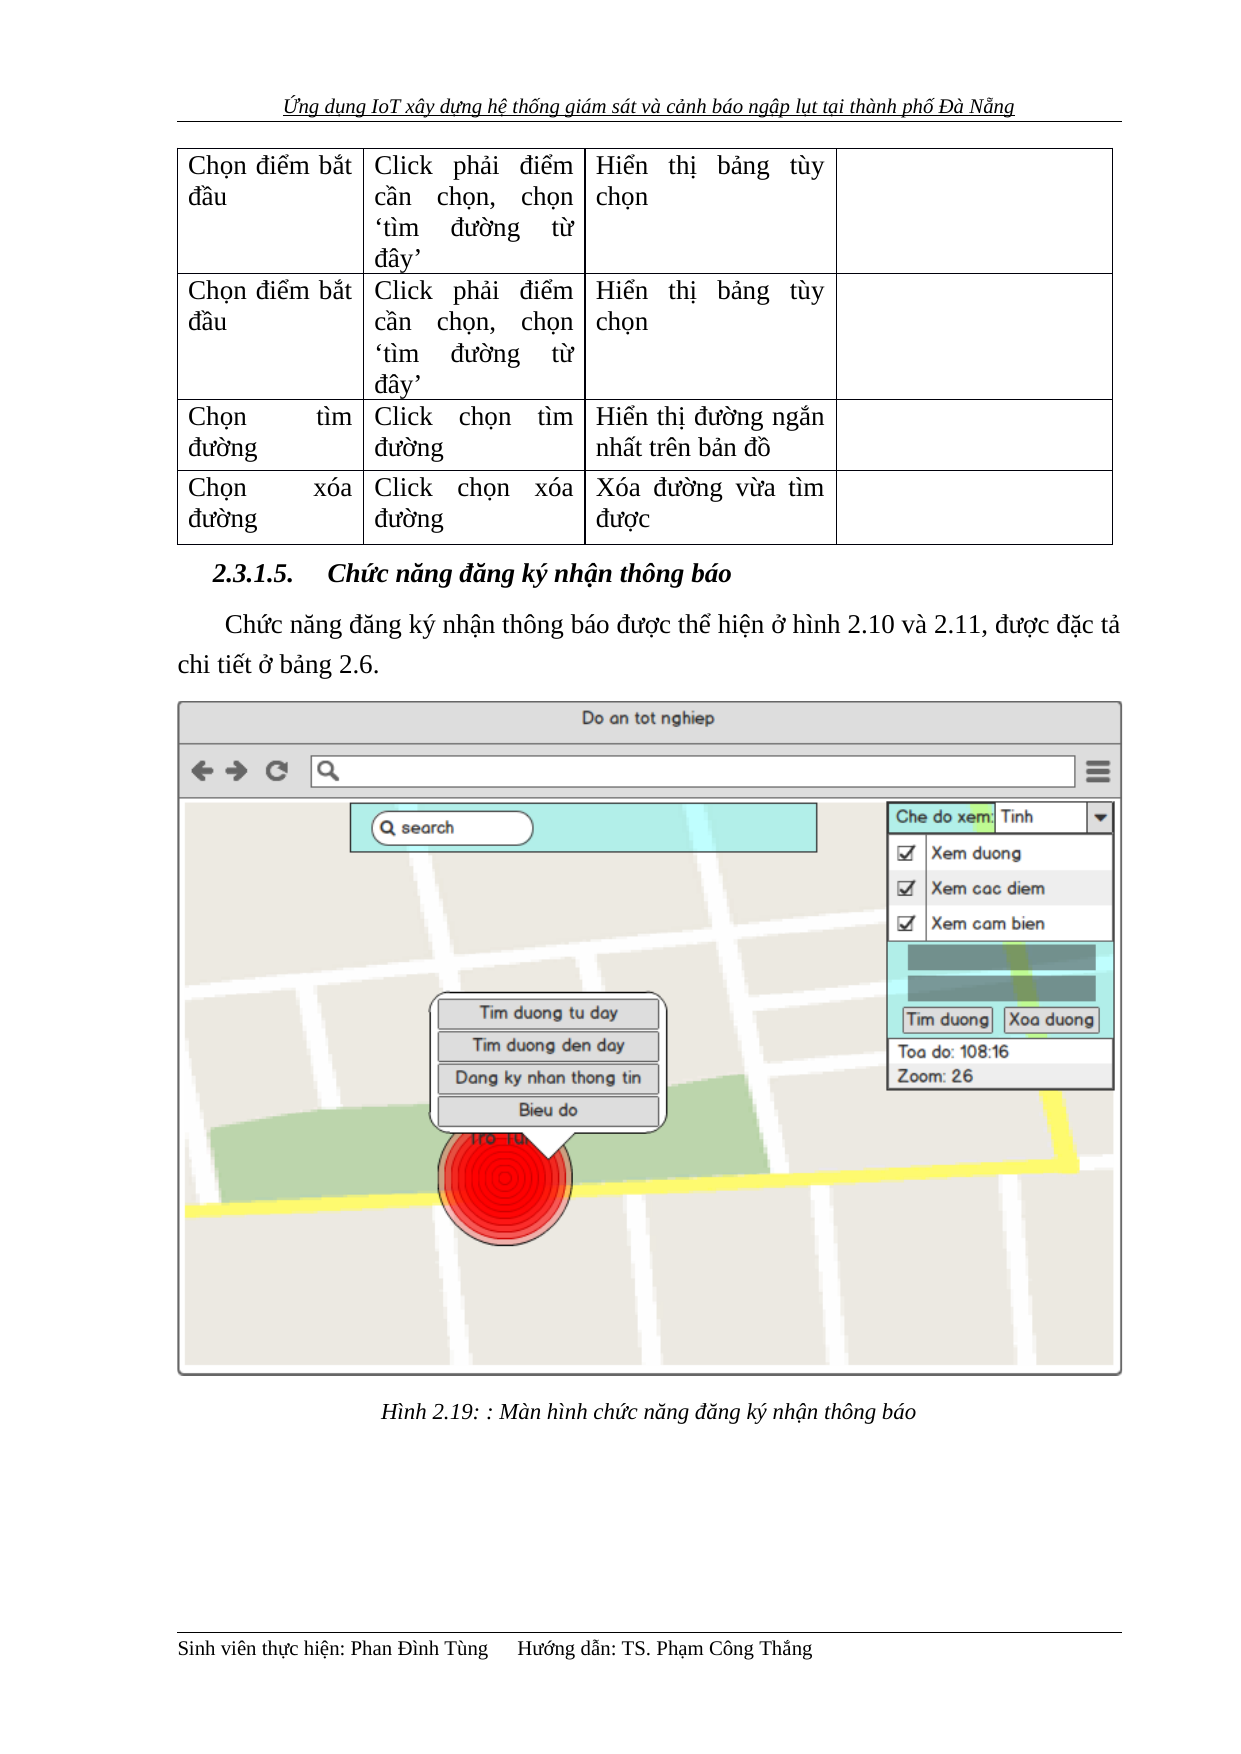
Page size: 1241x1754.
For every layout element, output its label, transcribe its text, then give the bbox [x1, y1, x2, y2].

table_cell Hiển thị bảng tùy chọn [586, 149, 836, 273]
table_cell Click chọn xóa đường [364, 471, 584, 544]
table_cell Chọn điểm bắt đầu [178, 149, 363, 273]
table_cell Chọn xóa đường [178, 471, 363, 544]
table_cell Click phải điểm cần chọn, chọn ‘tìm đường từ đây’ [364, 274, 584, 399]
table_cell Hiển thị bảng tùy chọn [586, 274, 836, 399]
table_cell Click phải điểm cần chọn, chọn ‘tìm đường từ đây’ [364, 149, 584, 273]
table_cell Xóa đường vừa tìm được [586, 471, 836, 544]
table_cell [837, 149, 1112, 273]
table_cell Click chọn tìm đường [364, 400, 584, 470]
picture [177, 701, 1123, 1376]
text Chức năng đăng ký nhận thông báo được thể hiện ở hình 2.10 và 2.11, được đặc tả chi tiết ở bảng 2.6. [177, 608, 1122, 679]
table_cell [837, 471, 1112, 544]
table_cell [837, 400, 1112, 470]
table_cell Hiển thị đường ngắn nhất trên bản đồ [586, 400, 836, 470]
table_cell Chọn tìm đường [178, 400, 363, 470]
table_cell [837, 274, 1112, 399]
subtitle 2.3.1.5. Chức năng đăng ký nhận thông báo [213, 557, 1122, 589]
table_cell Chọn điểm bắt đầu [178, 274, 363, 399]
